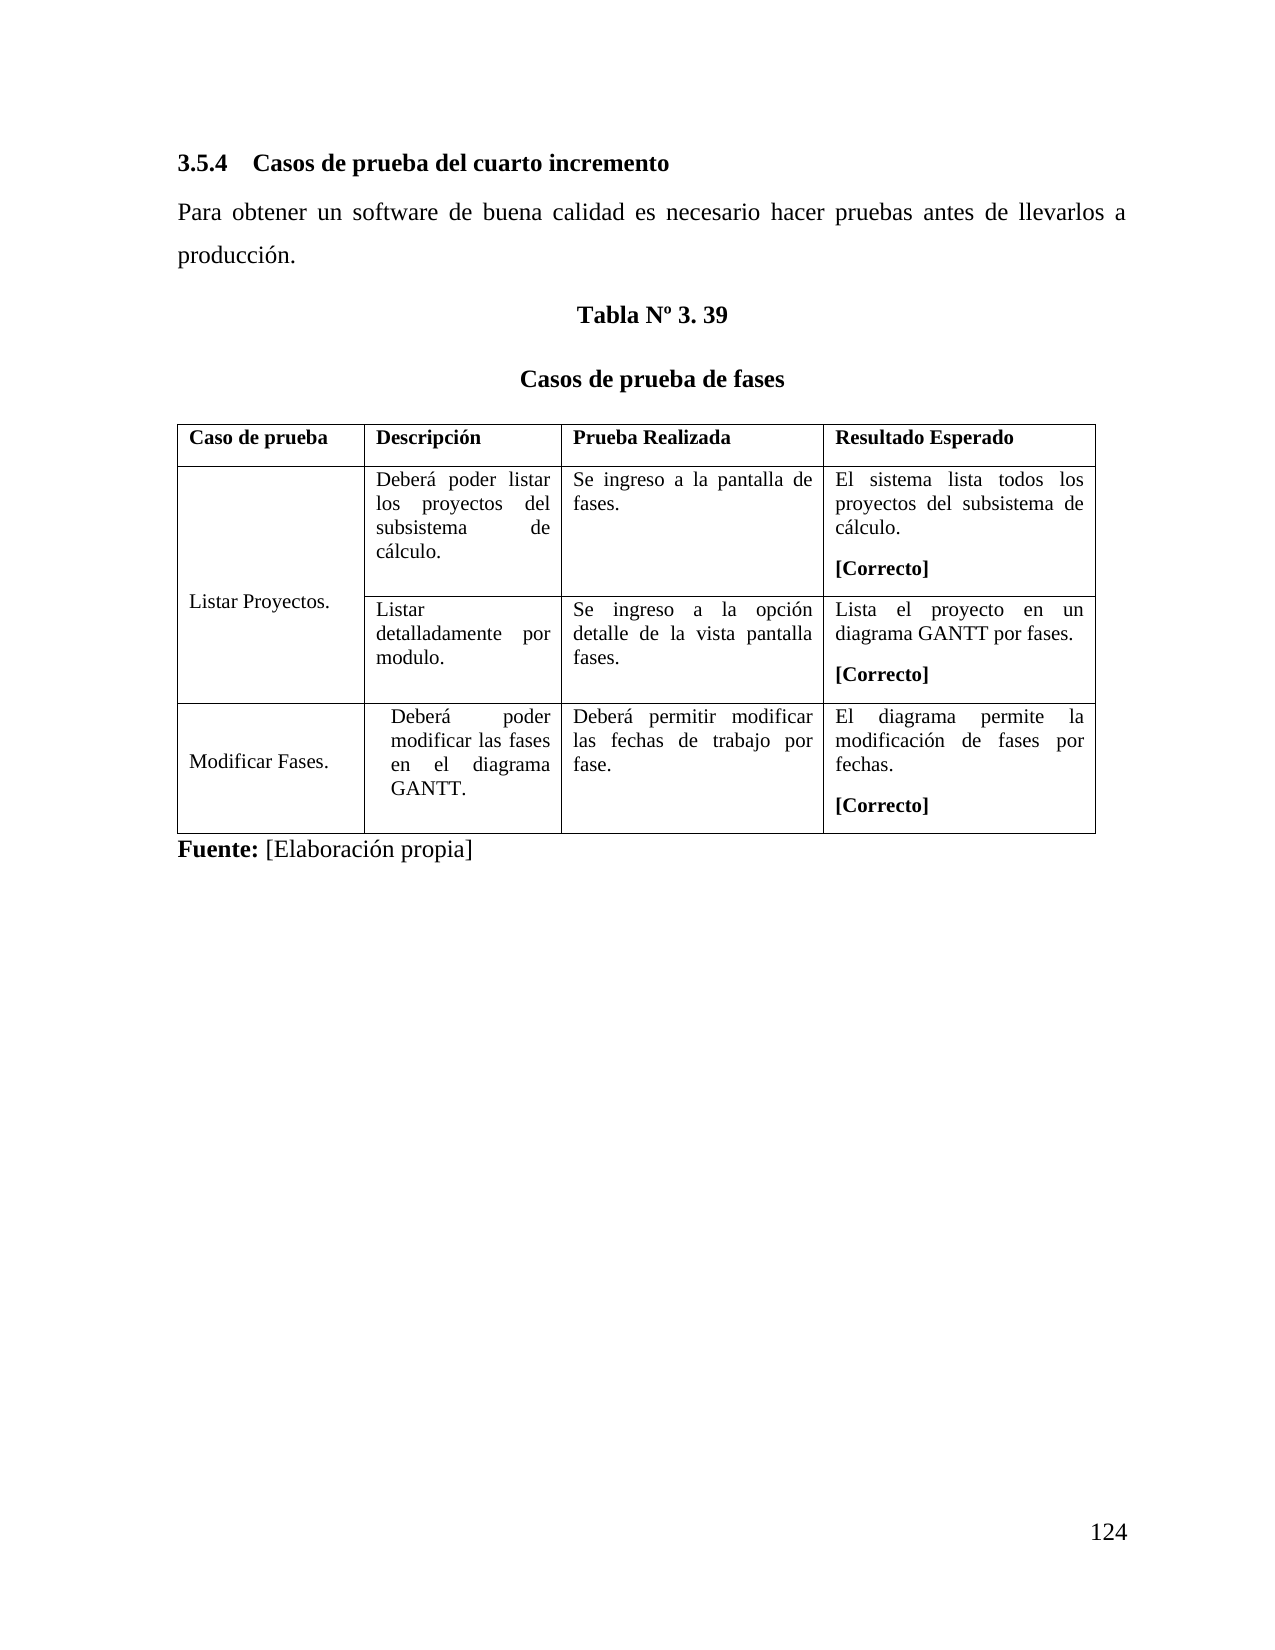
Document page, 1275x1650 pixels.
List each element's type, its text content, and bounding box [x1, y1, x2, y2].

table_cell Listar detalladamente por modulo. [365, 597, 561, 703]
table_cell Modificar Fases. [178, 704, 364, 833]
text Tabla Nº 3. 39 [177, 300, 1127, 329]
table_cell El diagrama permite la modificación de fases por fechas. [Correcto] [824, 704, 1095, 833]
table_cell Lista el proyecto en un diagrama GANTT por fases. [Correcto] [824, 597, 1095, 703]
table_header Descripción [365, 425, 561, 466]
table_cell Deberá permitir modificar las fechas de trabajo por fase. [562, 704, 823, 833]
table_cell Se ingreso a la pantalla de fases. [562, 467, 823, 596]
text Casos de prueba de fases [177, 364, 1127, 393]
table_cell Deberá poder listar los proyectos del subsistema de cálculo. [365, 467, 561, 596]
table_header Prueba Realizada [562, 425, 823, 466]
table_cell Listar Proyectos. [178, 467, 364, 703]
subtitle Casos de prueba del cuarto incremento [177, 148, 1127, 176]
text Para obtener un software de buena calidad es necesario hacer pruebas antes de llevarlos a producción. [177, 197, 1127, 269]
table_cell Se ingreso a la opción detalle de la vista pantalla fases. [562, 597, 823, 703]
table_header Caso de prueba [178, 425, 364, 466]
text Fuente: [Elaboración propia] [177, 834, 1127, 863]
table_cell Deberá poder modificar las fases en el diagrama GANTT. [365, 704, 561, 833]
table_cell El sistema lista todos los proyectos del subsistema de cálculo. [Correcto] [824, 467, 1095, 596]
table_header Resultado Esperado [824, 425, 1095, 466]
